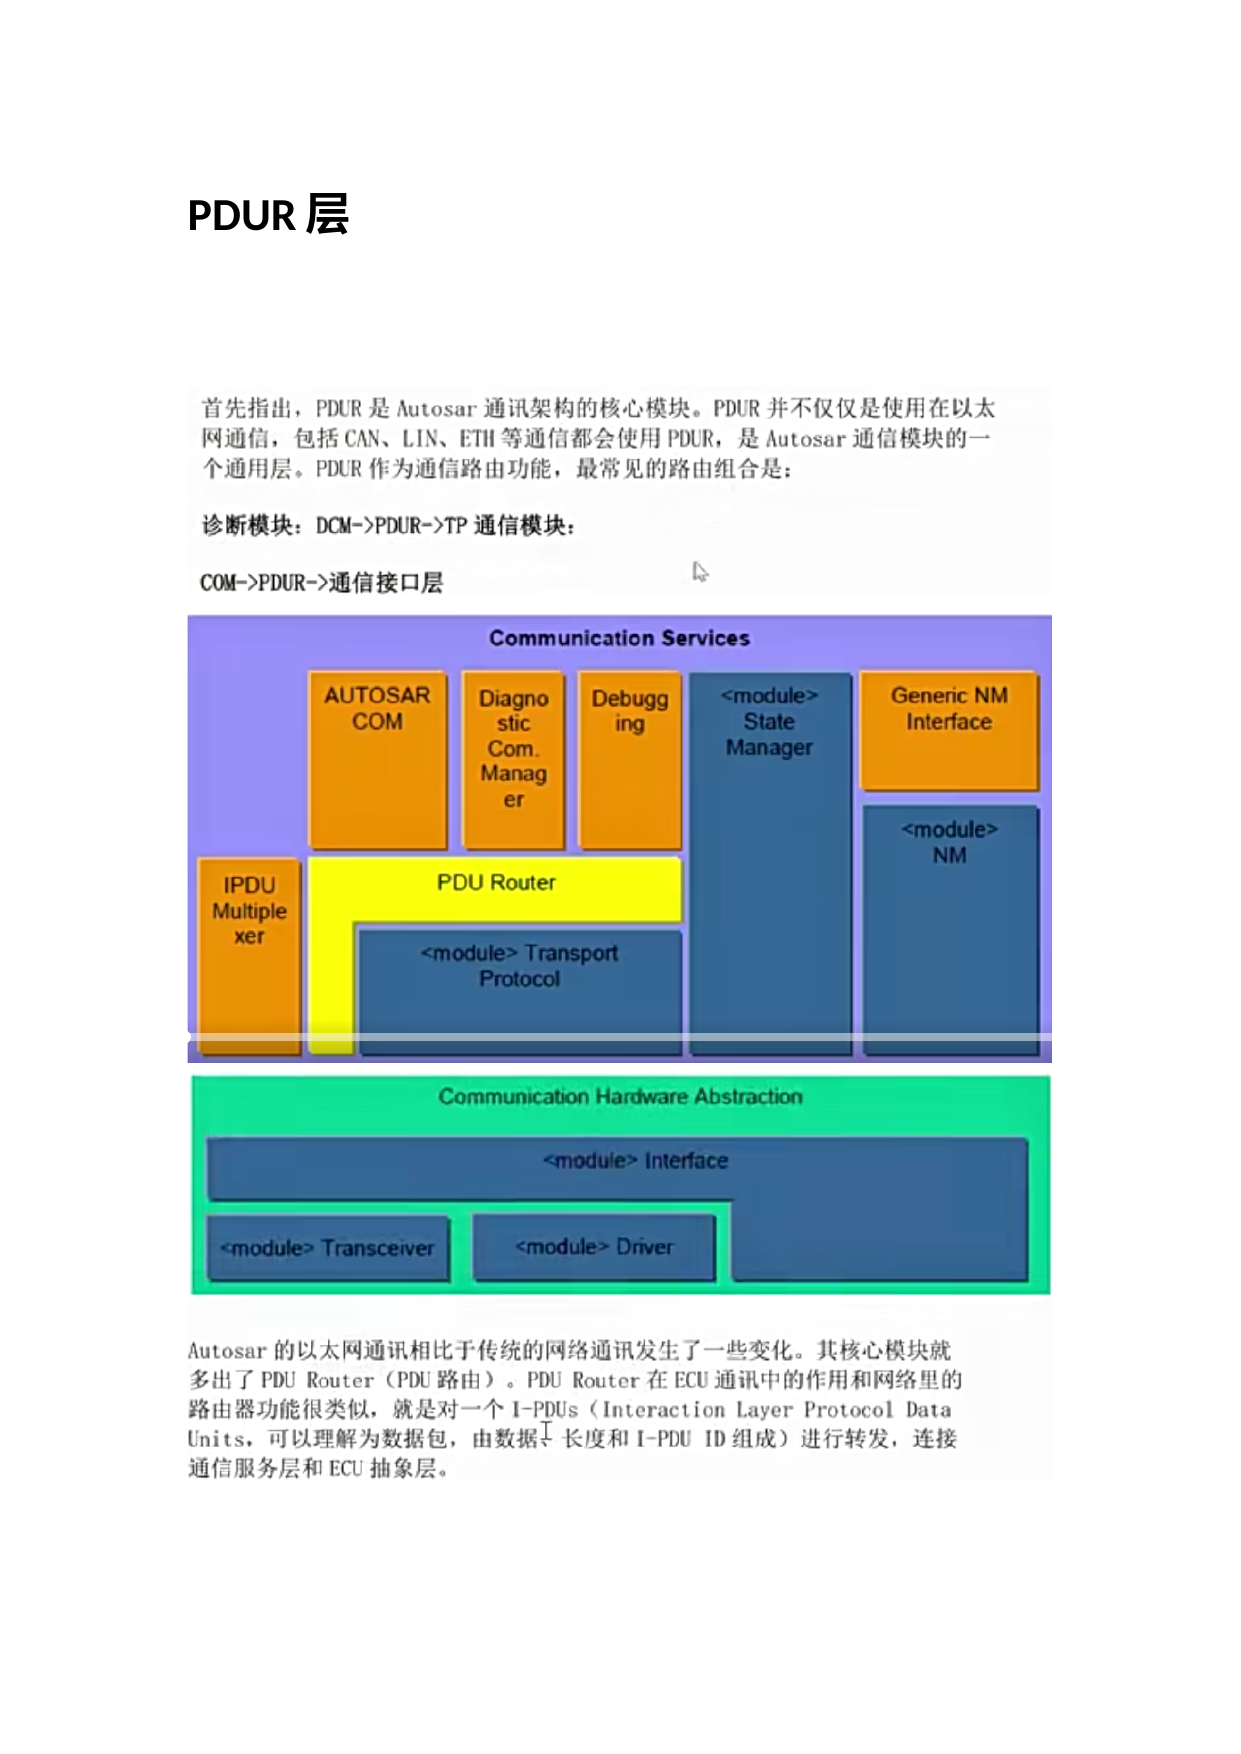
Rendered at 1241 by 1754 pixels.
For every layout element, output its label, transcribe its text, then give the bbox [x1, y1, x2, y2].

picture [187, 386, 1053, 595]
picture [187, 1069, 1053, 1480]
subtitle PDUR层 [187, 162, 1053, 259]
picture [187, 614, 1052, 1063]
